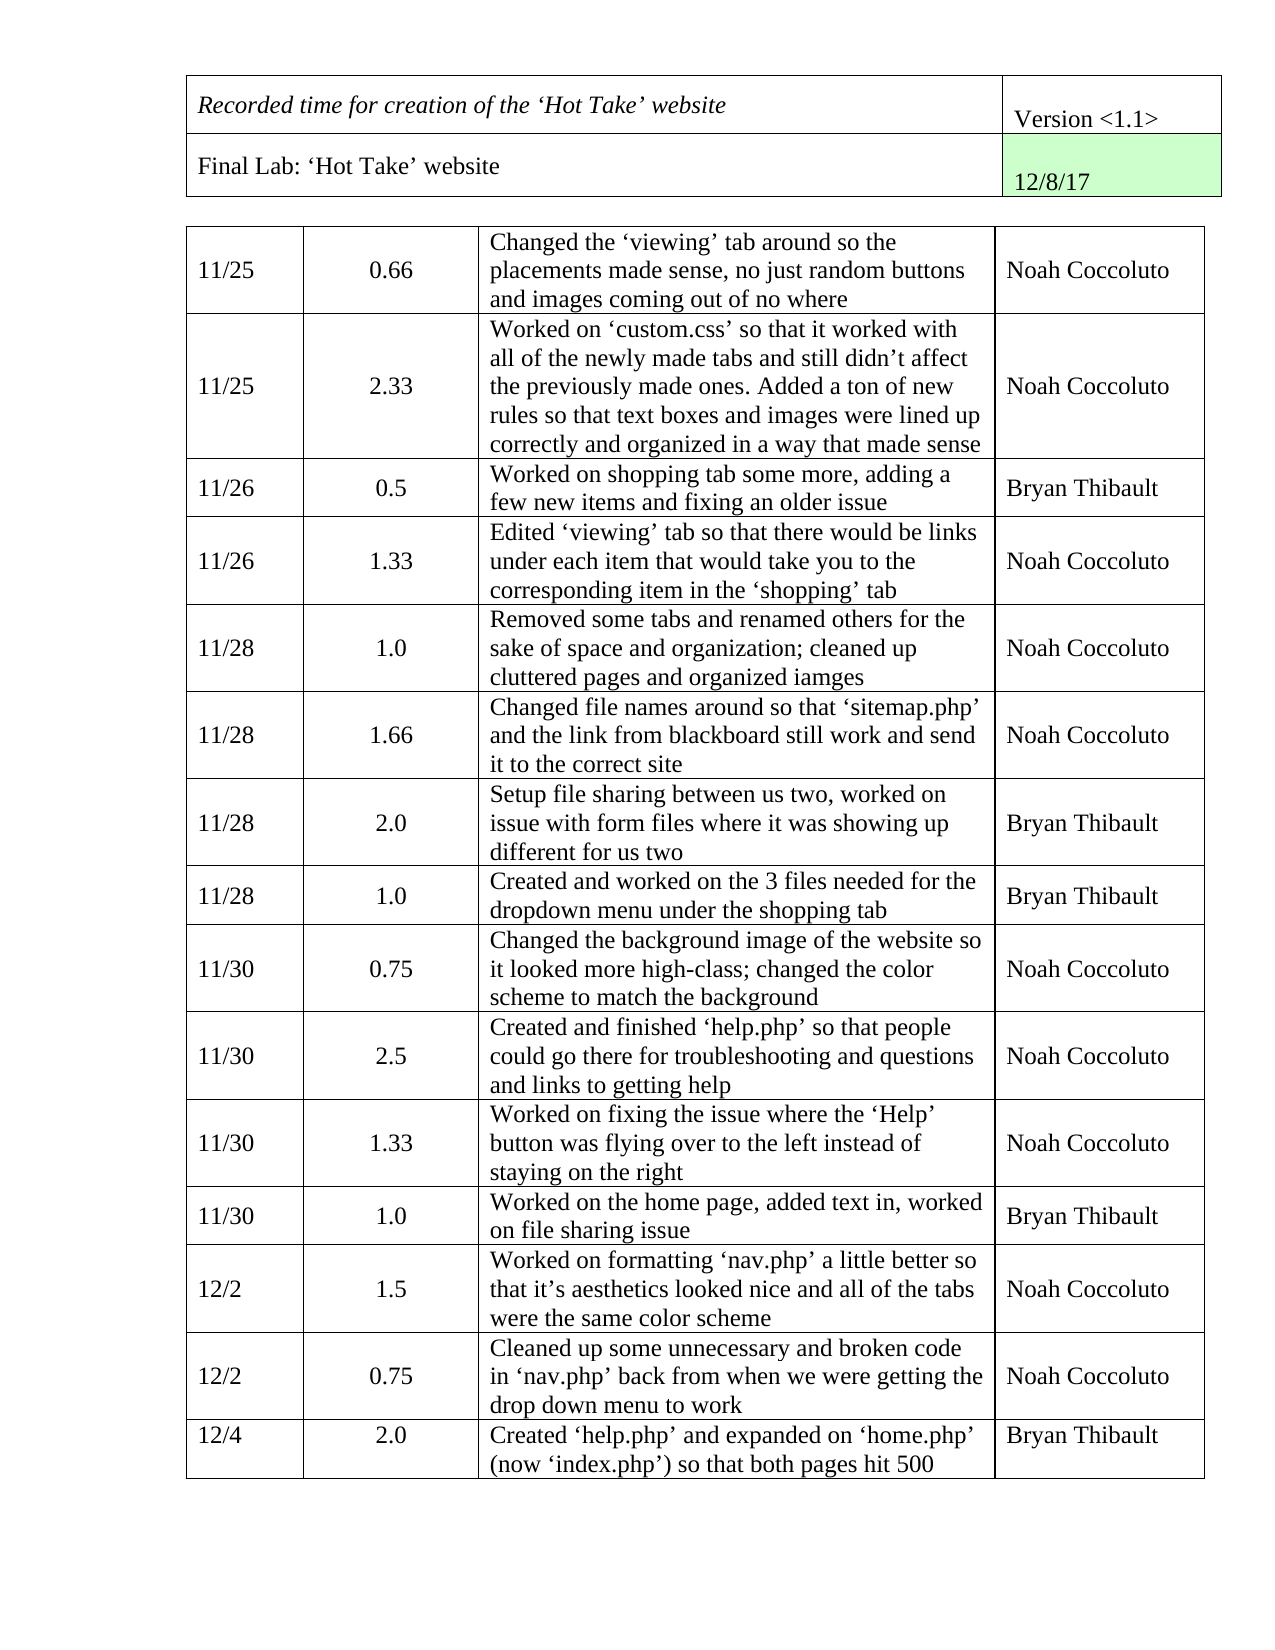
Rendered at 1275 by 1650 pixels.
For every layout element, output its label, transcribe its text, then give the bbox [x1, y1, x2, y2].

table_cell 1.33 [304, 1100, 478, 1186]
table_cell Setup file sharing between us two, worked on issue with form files where it was showing up different for us two [479, 779, 994, 865]
table_cell Noah Coccoluto [996, 1012, 1204, 1098]
table_cell 11/30 [187, 1100, 303, 1186]
table_cell 11/26 [187, 517, 303, 603]
table_cell 11/28 [187, 866, 303, 924]
table_cell Changed the ‘viewing’ tab around so the placements made sense, no just random buttons and images coming out of no where [479, 227, 994, 313]
table_cell 11/28 [187, 779, 303, 865]
table_cell Noah Coccoluto [996, 517, 1204, 603]
table_cell 1.66 [304, 692, 478, 778]
table_cell 0.75 [304, 1333, 478, 1419]
table_cell 0.5 [304, 459, 478, 516]
table_cell 1.33 [304, 517, 478, 603]
table_cell 2.5 [304, 1012, 478, 1098]
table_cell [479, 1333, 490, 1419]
table_cell Noah Coccoluto [996, 692, 1204, 778]
table_cell Changed file names around so that ‘sitemap.php’ and the link from blackboard still work and send it to the correct site [479, 692, 994, 778]
table_cell Bryan Thibault [996, 1420, 1204, 1477]
table_cell 0.75 [304, 925, 478, 1011]
table_cell Cleaned up some unnecessary and broken code in ‘nav.php’ back from when we were getting the drop down menu to work [742, 1333, 994, 1419]
table_cell 2.33 [304, 314, 478, 458]
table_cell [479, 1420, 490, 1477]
table_cell 1.0 [304, 605, 478, 691]
table_cell 1.0 [304, 1187, 478, 1244]
table_cell 11/25 [187, 314, 303, 458]
table_cell Worked on the home page, added text in, worked on file sharing issue [479, 1187, 994, 1244]
table_cell Changed the background image of the website so it looked more high-class; changed the color scheme to match the background [479, 925, 994, 1011]
table_cell 12/4 [187, 1420, 303, 1477]
table_cell 0.66 [304, 227, 478, 313]
table_cell 11/30 [187, 925, 303, 1011]
table_cell Worked on shopping tab some more, adding a few new items and fixing an older issue [479, 459, 994, 516]
table_cell 1.5 [304, 1245, 478, 1332]
table_cell Noah Coccoluto [996, 605, 1204, 691]
table_cell 11/26 [187, 459, 303, 516]
table_cell Edited ‘viewing’ tab so that there would be links under each item that would take you to the corresponding item in the ‘shopping’ tab [479, 517, 994, 603]
table_cell Removed some tabs and renamed others for the sake of space and organization; cleaned up cluttered pages and organized iamges [479, 605, 994, 691]
table_cell 2.0 [304, 1420, 478, 1477]
table_cell 11/28 [187, 605, 303, 691]
table_cell 12/2 [187, 1333, 303, 1419]
table_cell 12/2 [187, 1245, 303, 1332]
table_cell Noah Coccoluto [996, 314, 1204, 458]
table_cell Created and worked on the 3 files needed for the dropdown menu under the shopping tab [479, 866, 994, 924]
table_cell 11/28 [187, 692, 303, 778]
table_cell Bryan Thibault [996, 459, 1204, 516]
table_cell Bryan Thibault [996, 1187, 1204, 1244]
table_cell Created and finished ‘help.php’ so that people could go there for troubleshooting and questions and links to getting help [479, 1012, 994, 1098]
table_cell Noah Coccoluto [996, 1245, 1204, 1332]
table_cell Noah Coccoluto [996, 227, 1204, 313]
table_cell Noah Coccoluto [996, 925, 1204, 1011]
table_cell 11/30 [187, 1187, 303, 1244]
table_cell Bryan Thibault [996, 866, 1204, 924]
table_cell 1.0 [304, 866, 478, 924]
table_cell Worked on fixing the issue where the ‘Help’ button was flying over to the left instead of staying on the right [479, 1100, 994, 1186]
table_cell Worked on ‘custom.css’ so that it worked with all of the newly made tabs and still didn’t affect the previously made ones. Added a ton of new rules so that text boxes and images were lined up correctly and organized in a way that made sense [479, 314, 994, 458]
table_cell 2.0 [304, 779, 478, 865]
table_cell 11/30 [187, 1012, 303, 1098]
table_cell Noah Coccoluto [996, 1100, 1204, 1186]
table_cell Bryan Thibault [996, 779, 1204, 865]
table_cell Noah Coccoluto [996, 1333, 1204, 1419]
table_cell 11/25 [187, 227, 303, 313]
table_cell Worked on formatting ‘nav.php’ a little better so that it’s aesthetics looked nice and all of the tabs were the same color scheme [479, 1245, 994, 1332]
